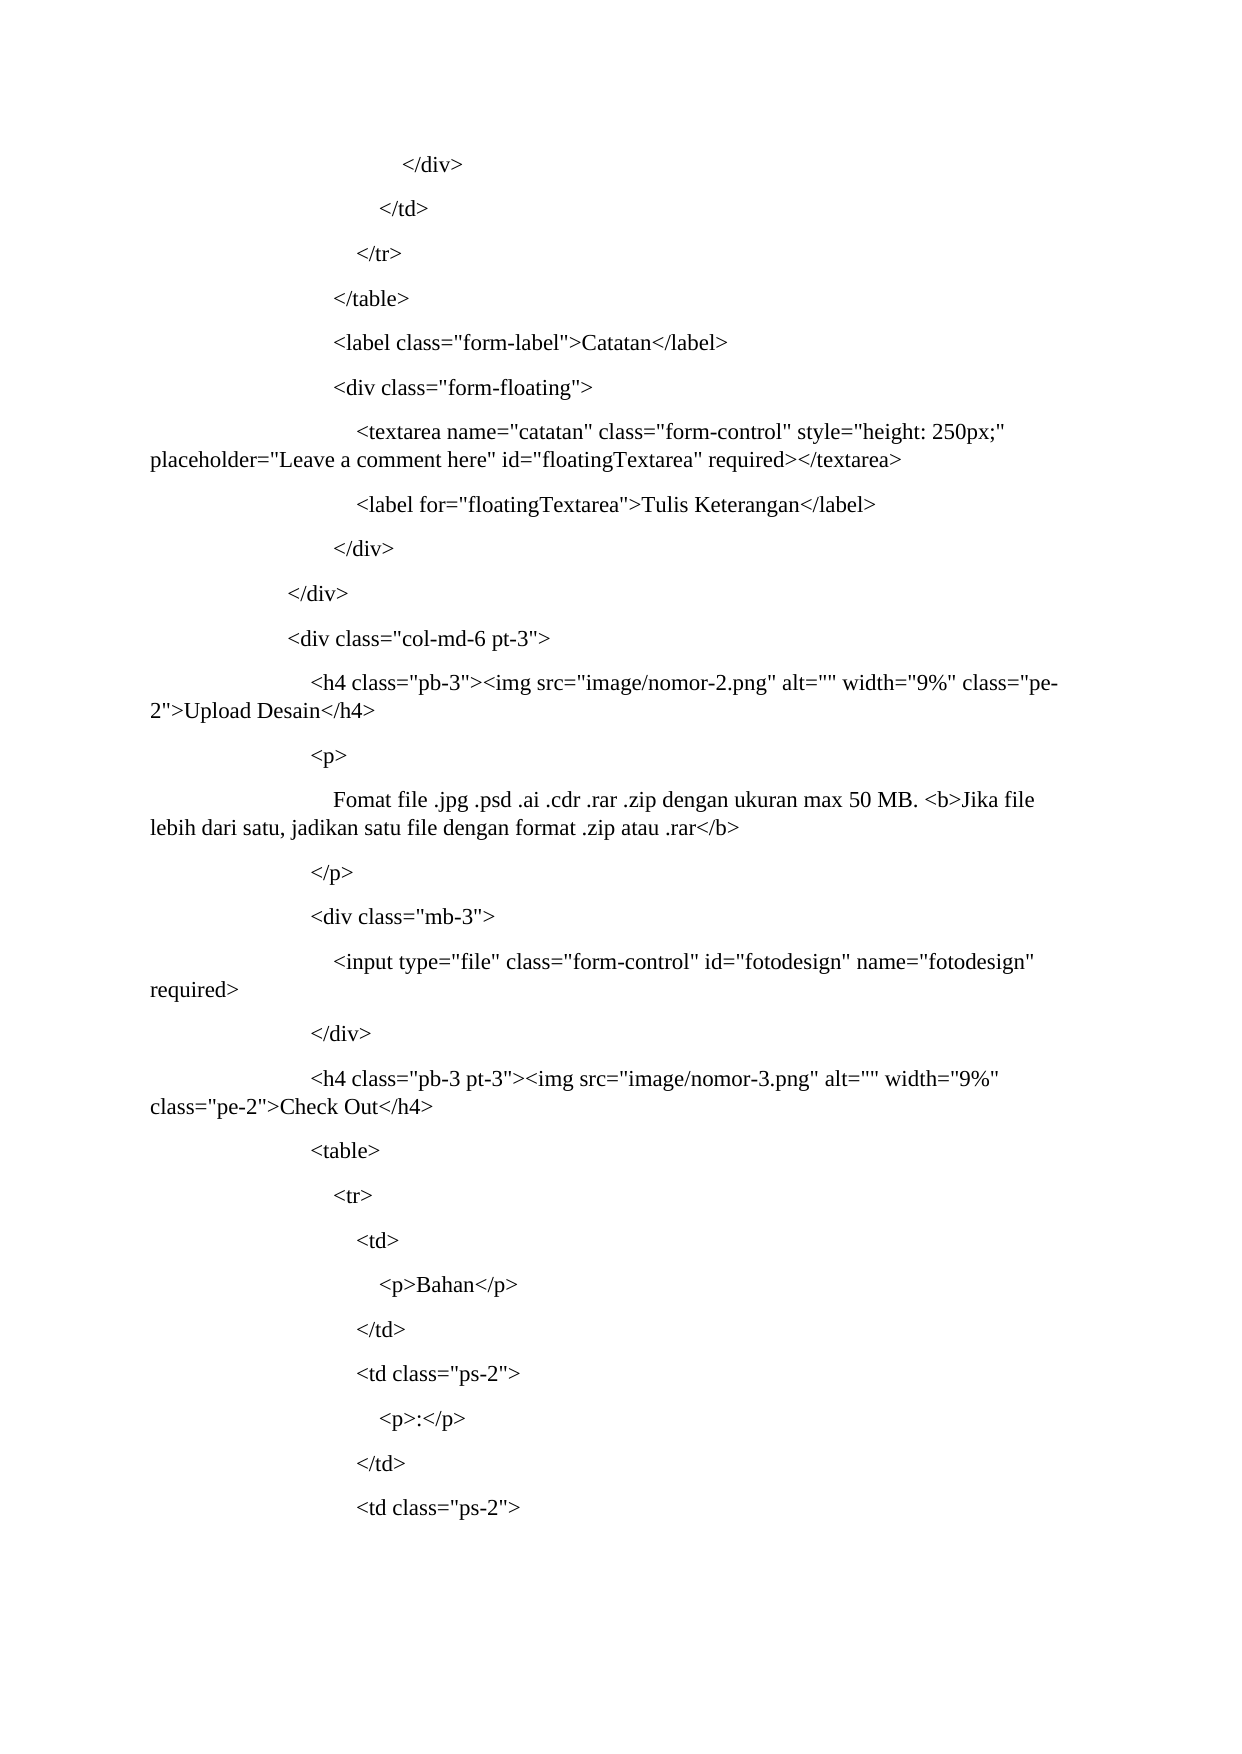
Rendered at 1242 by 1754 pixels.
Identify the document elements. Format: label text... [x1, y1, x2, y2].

text <div class="form-floating"> [150, 374, 1084, 400]
text </td> [150, 1316, 1084, 1342]
text </div> [150, 535, 1084, 562]
text </div> [150, 151, 1084, 177]
text </p> [150, 859, 1084, 885]
text <p> [150, 742, 1084, 768]
text <label class="form-label">Catatan</label> [150, 329, 1084, 356]
text <input type="file" class="form-control" id="fotodesign" name="fotodesign" required> [150, 948, 1084, 1002]
text Fomat file .jpg .psd .ai .cdr .rar .zip dengan ukuran max 50 MB. <b>Jika file lebih dari satu, jadikan satu file dengan format .zip atau .rar</b> [150, 786, 1084, 841]
text <div class="mb-3"> [150, 903, 1084, 930]
text </td> [150, 1449, 1084, 1476]
text <td> [150, 1227, 1084, 1253]
text </td> [150, 195, 1084, 222]
text </tr> [150, 240, 1084, 266]
text <tr> [150, 1182, 1084, 1208]
text <h4 class="pb-3"><img src="image/nomor-2.png" alt="" width="9%" class="pe-2">Upload Desain</h4> [150, 669, 1084, 723]
text <label for="floatingTextarea">Tulis Keterangan</label> [150, 491, 1084, 517]
text <div class="col-md-6 pt-3"> [150, 624, 1084, 651]
text <p>:</p> [150, 1405, 1084, 1431]
text </table> [150, 284, 1084, 311]
text <td class="ps-2"> [150, 1360, 1084, 1387]
text </div> [150, 1020, 1084, 1047]
text <textarea name="catatan" class="form-control" style="height: 250px;" placeholder="Leave a comment here" id="floatingTextarea" required></textarea> [150, 418, 1084, 473]
text <td class="ps-2"> [150, 1494, 1084, 1521]
text </div> [150, 580, 1084, 606]
text <h4 class="pb-3 pt-3"><img src="image/nomor-3.png" alt="" width="9%" class="pe-2">Check Out</h4> [150, 1065, 1084, 1119]
text <p>Bahan</p> [150, 1271, 1084, 1298]
text <table> [150, 1137, 1084, 1164]
